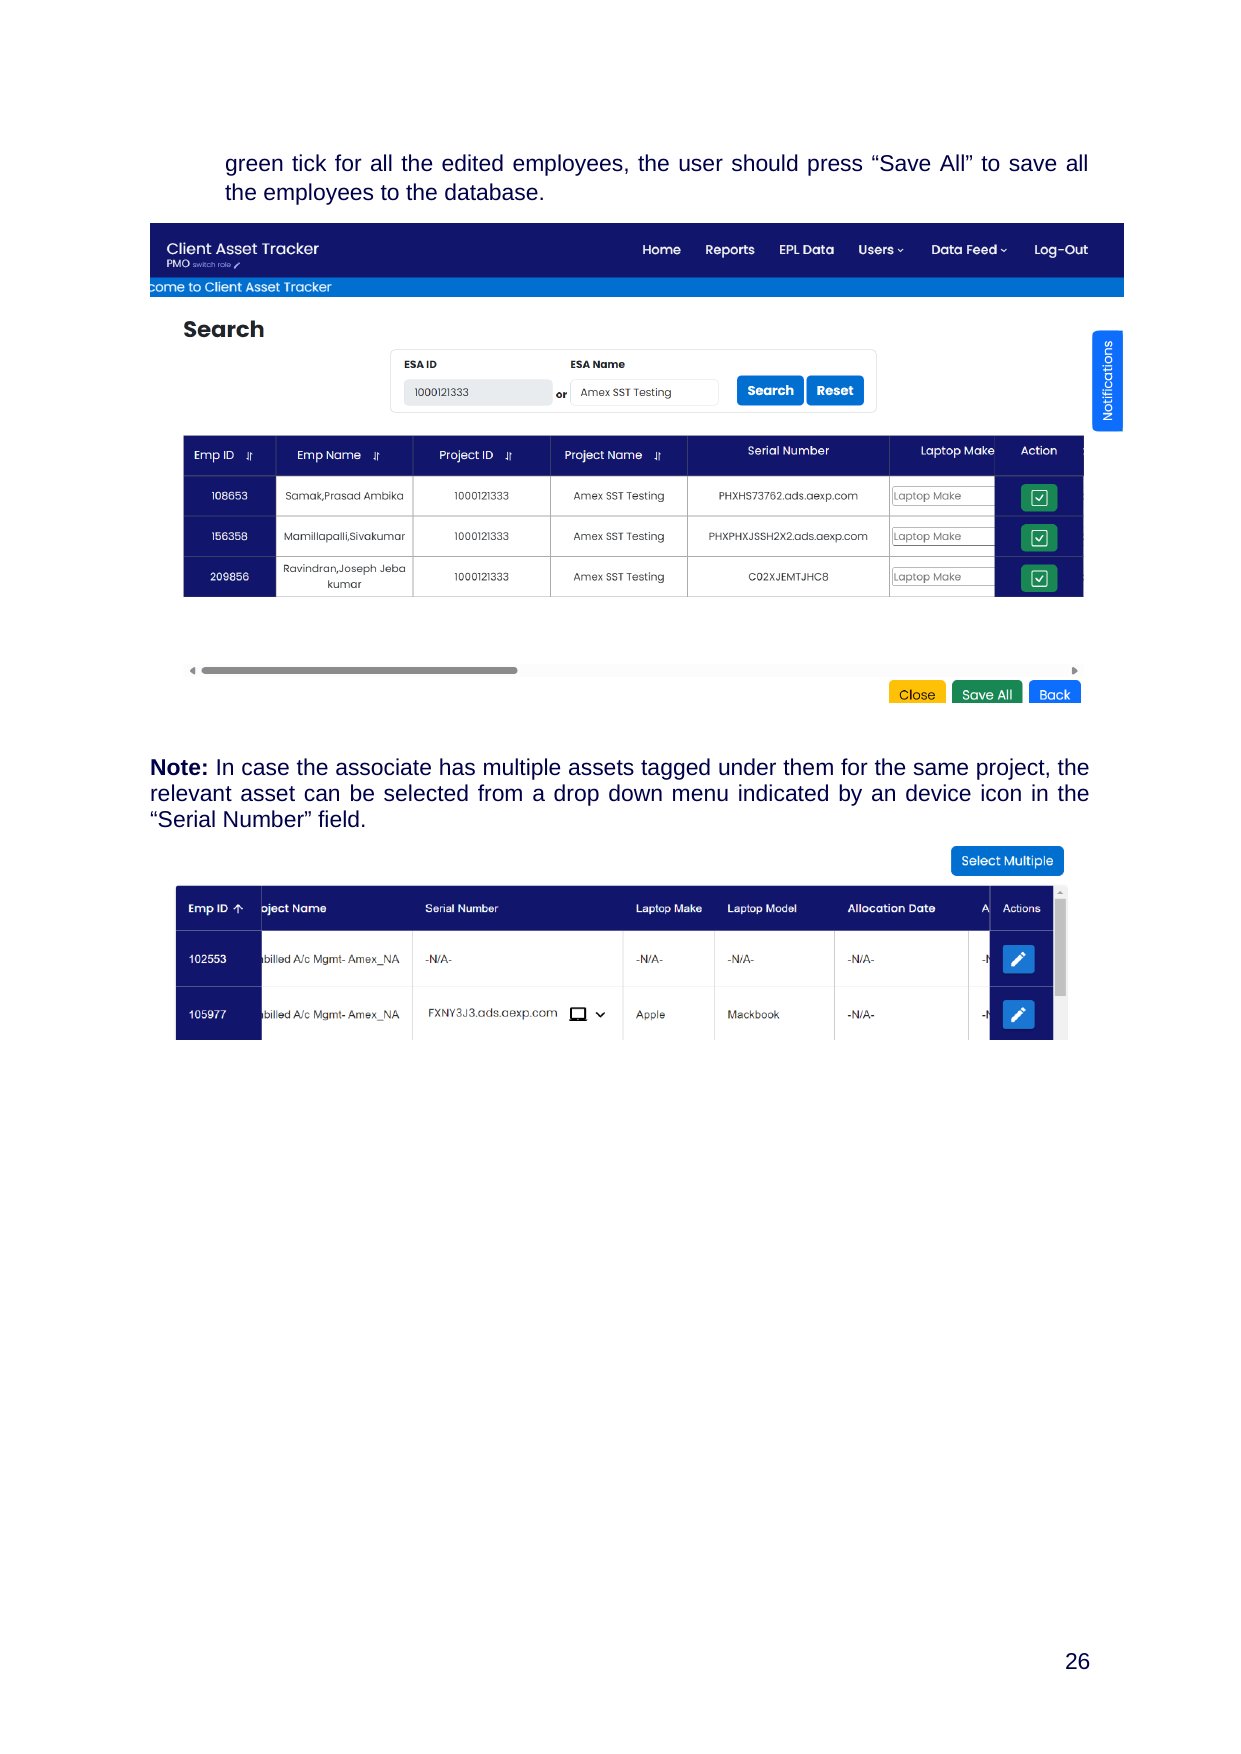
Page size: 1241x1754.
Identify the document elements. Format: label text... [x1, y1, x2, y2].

picture [150, 845, 1091, 1040]
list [187, 150, 1090, 205]
picture [150, 223, 1124, 703]
text Note: In case the associate has multiple assets tagged under them for the same project, the relevant asset can be selected from a drop down menu indicated by an device icon in the “Serial Number” field. [150, 754, 1090, 833]
